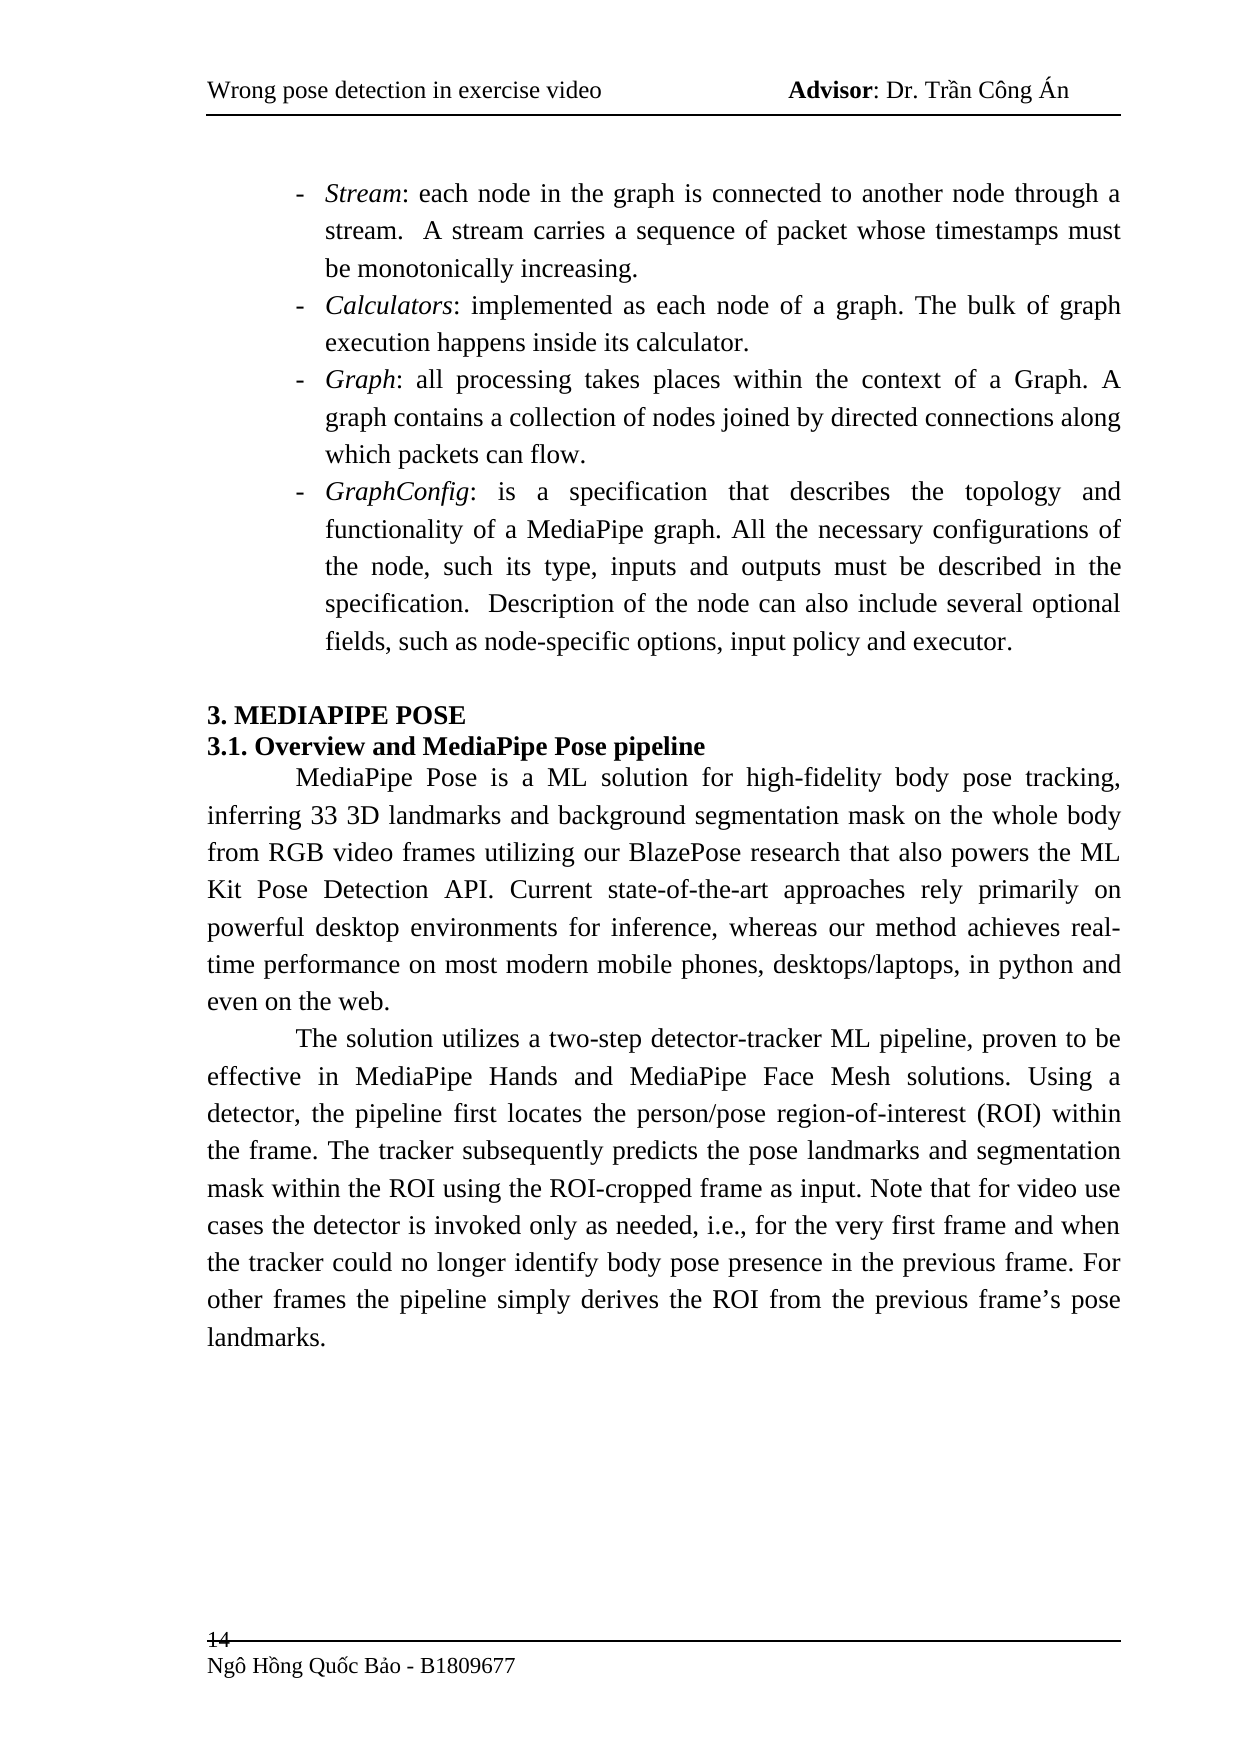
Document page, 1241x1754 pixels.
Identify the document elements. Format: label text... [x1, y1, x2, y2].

list Graph: all processing takes places within the context of a Graph. A graph contains a collection of nodes joined by directed connections along which packets can flow. [295, 364, 1122, 469]
text 3. MEDIAPIPE POSE [207, 699, 1122, 730]
text The solution utilizes a two-step detector-tracker ML pipeline, proven to be effective in MediaPipe Hands and MediaPipe Face Mesh solutions. Using a detector, the pipeline first locates the person/pose region-of-interest (ROI) within the frame. The tracker subsequently predicts the pose landmarks and segmentation mask within the ROI using the ROI-cropped frame as input. Note that for video use cases the detector is invoked only as needed, i.e., for the very first frame and when the tracker could no longer identify body pose presence in the previous frame. For other frames the pipeline simply derives the ROI from the previous frame’s pose landmarks. [207, 1023, 1122, 1352]
list Stream: each node in the graph is connected to another node through a stream. A stream carries a sequence of packet whose timestamps must be monotonically increasing. [295, 177, 1122, 283]
list Calculators: implemented as each node of a graph. The bulk of graph execution happens inside its calculator. [295, 289, 1122, 357]
text 3.1. Overview and MediaPipe Pose pipeline [207, 730, 1122, 762]
list GraphConfig: is a specification that describes the topology and functionality of a MediaPipe graph. All the necessary configurations of the node, such its type, inputs and outputs must be described in the specification. Description of the node can also include several optional fields, such as node-specific options, input policy and executor. [295, 476, 1122, 656]
text MediaPipe Pose is a ML solution for high-fidelity body pose tracking, inferring 33 3D landmarks and background segmentation mask on the whole body from RGB video frames utilizing our BlazePose research that also powers the ML Kit Pose Detection API. Current state-of-the-art approaches rely primarily on powerful desktop environments for inference, whereas our method achieves real-time performance on most modern mobile phones, desktops/laptops, in python and even on the web. [207, 762, 1122, 1016]
